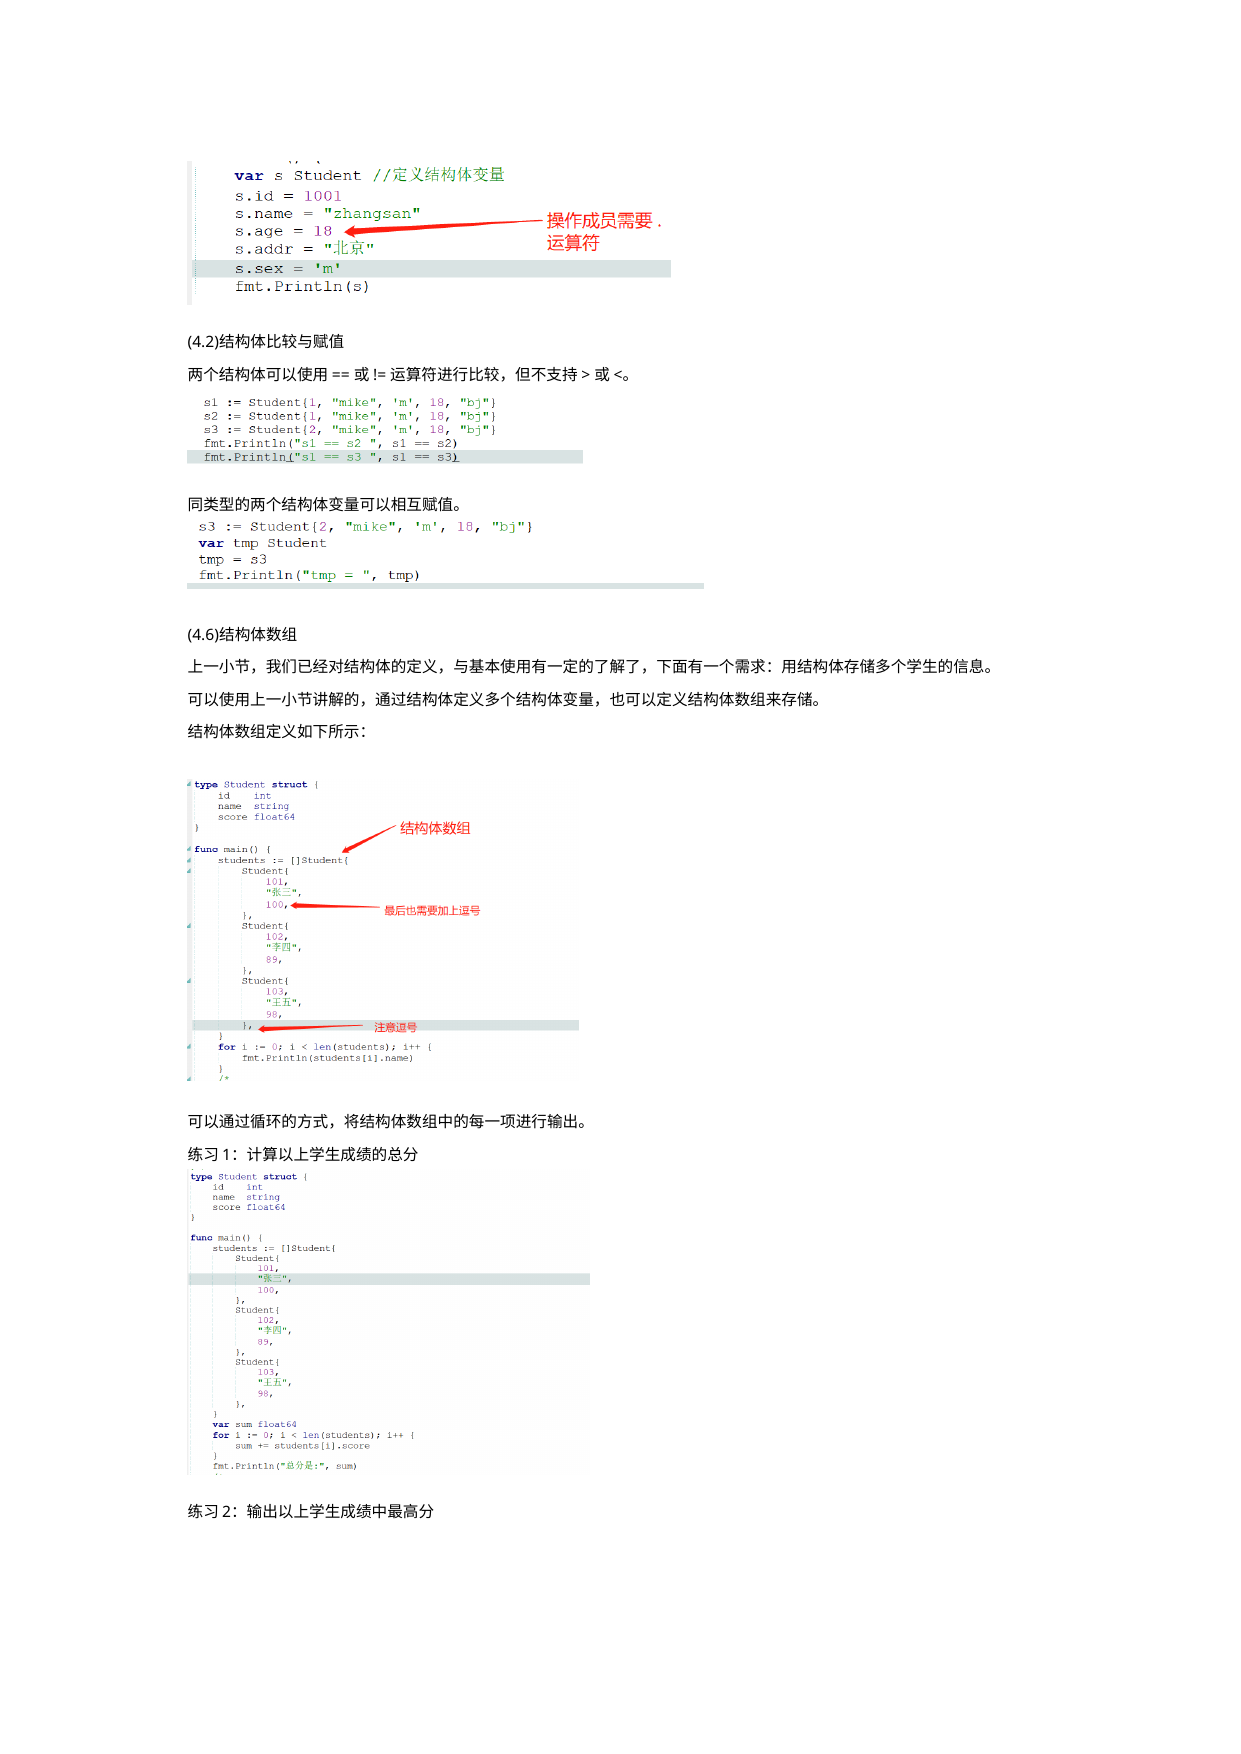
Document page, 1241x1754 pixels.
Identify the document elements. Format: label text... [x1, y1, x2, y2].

picture [187, 389, 583, 471]
text (4.6)结构体数组 [187, 617, 1053, 649]
text 练习1：计算以上学生成绩的总分 [187, 1137, 1053, 1169]
text 上一小节，我们已经对结构体的定义，与基本使用有一定的了解了，下面有一个需求：用结构体存储多个学生的信息。 [187, 649, 1053, 682]
picture [187, 1169, 590, 1475]
picture [187, 779, 579, 1081]
text 练习2：输出以上学生成绩中最高分 [187, 1494, 1053, 1527]
text (4.2)结构体比较与赋值 [187, 324, 1053, 357]
text 两个结构体可以使用 == 或 != 运算符进行比较，但不支持 > 或 <。 [187, 357, 1053, 389]
text 结构体数组定义如下所示： [187, 714, 1053, 747]
text 同类型的两个结构体变量可以相互赋值。 [187, 487, 1053, 519]
picture [187, 519, 704, 589]
picture [187, 161, 671, 305]
text 可以通过循环的方式，将结构体数组中的每一项进行输出。 [187, 1104, 1053, 1137]
text 可以使用上一小节讲解的，通过结构体定义多个结构体变量，也可以定义结构体数组来存储。 [187, 682, 1053, 714]
